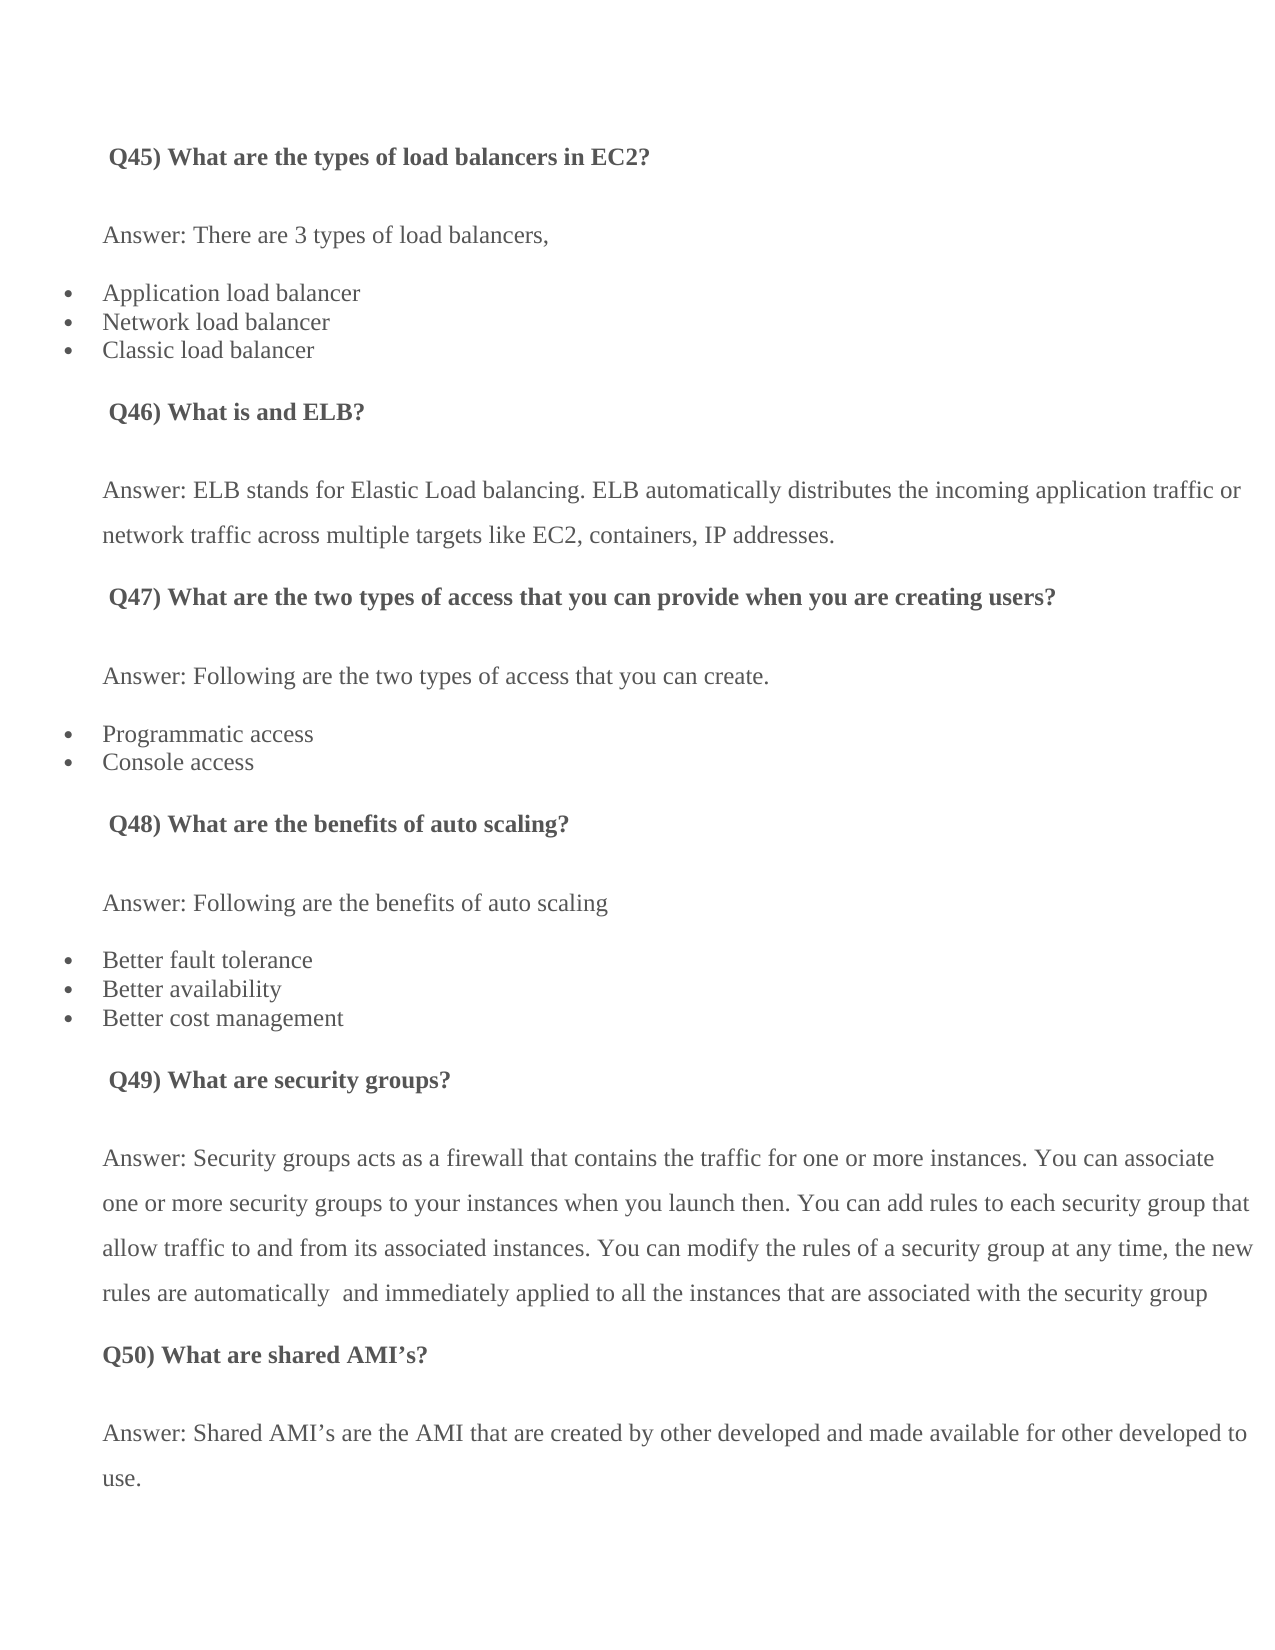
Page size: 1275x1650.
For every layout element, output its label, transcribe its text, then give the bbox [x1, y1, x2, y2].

list Better cost management [64, 1003, 1254, 1032]
text Answer: There are 3 types of load balancers, [102, 204, 1254, 249]
subtitle Q49) What are security groups? [102, 1065, 1254, 1094]
text Answer: Security groups acts as a firewall that contains the traffic for one or more instances. You can associate one or more security groups to your instances when you launch then. You can add rules to each security group that allow traffic to and from its associated instances. You can modify the rules of a security group at any time, the new rules are automatically and immediately applied to all the instances that are associated with the security group [102, 1127, 1254, 1307]
list Better availability [64, 974, 1254, 1003]
list Network load balancer [64, 307, 1254, 335]
list Programmatic access [64, 719, 1254, 747]
subtitle Q48) What are the benefits of auto scaling? [102, 809, 1254, 838]
subtitle Q45) What are the types of load balancers in EC2? [102, 142, 1254, 170]
text Answer: Following are the two types of access that you can create. [102, 644, 1254, 689]
subtitle Q47) What are the two types of access that you can provide when you are creating users? [102, 582, 1254, 611]
list Better fault tolerance [64, 946, 1254, 974]
text Answer: Shared AMI’s are the AMI that are created by other developed and made available for other developed to use. [102, 1402, 1254, 1492]
text Answer: Following are the benefits of auto scaling [102, 871, 1254, 916]
subtitle Q46) What is and ELB? [102, 397, 1254, 426]
list Console access [64, 747, 1254, 776]
list Classic load balancer [64, 335, 1254, 364]
subtitle Q50) What are shared AMI’s? [102, 1340, 1254, 1369]
list Application load balancer [64, 278, 1254, 307]
text Answer: ELB stands for Elastic Load balancing. ELB automatically distributes the incoming application traffic or network traffic across multiple targets like EC2, containers, IP addresses. [102, 459, 1254, 549]
